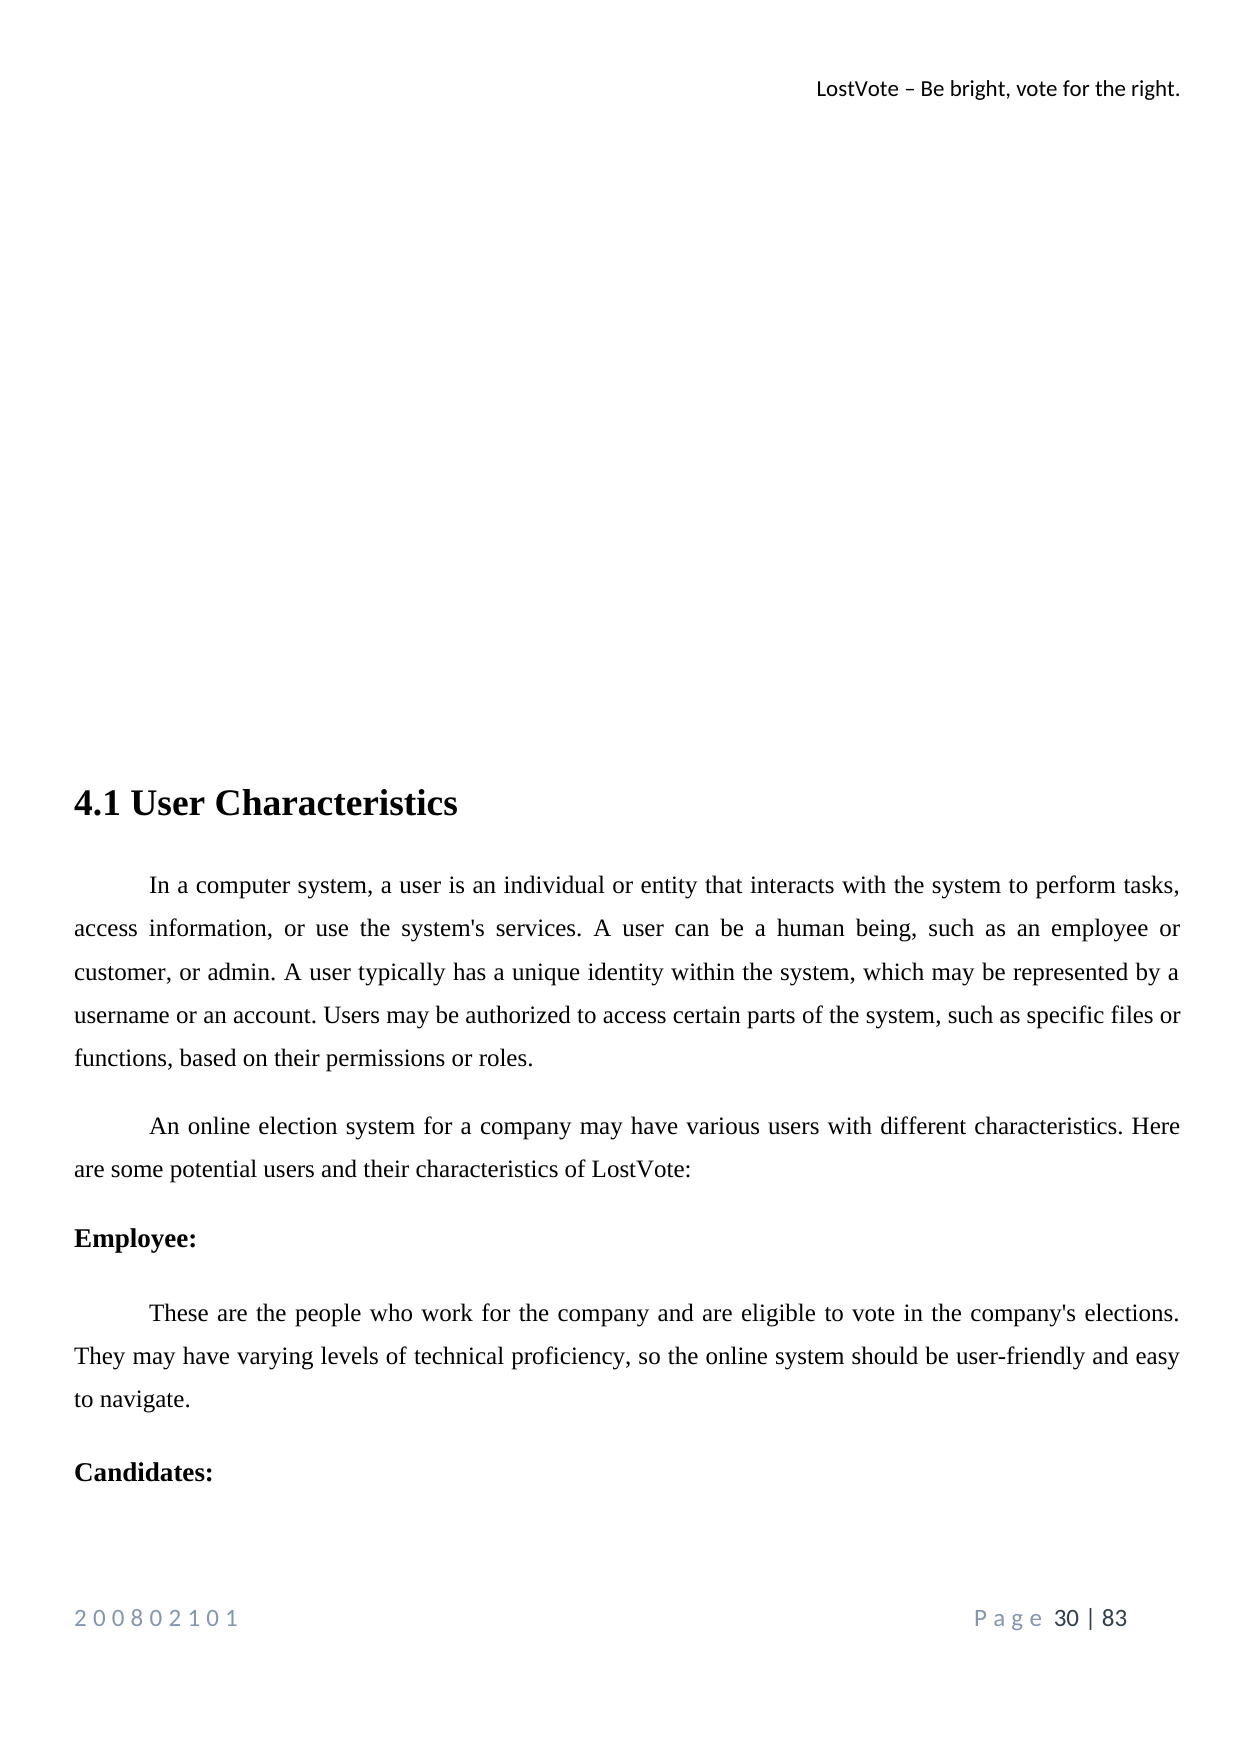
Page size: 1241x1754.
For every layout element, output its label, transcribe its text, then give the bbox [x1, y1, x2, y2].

text These are the people who work for the company and are eligible to vote in the company's elections. They may have varying levels of technical proficiency, so the online system should be user-friendly and easy to navigate. [74, 1298, 1181, 1413]
text An online election system for a company may have various users with different characteristics. Here are some potential users and their characteristics of LostVote: [74, 1111, 1181, 1183]
text Candidates: [74, 1457, 1181, 1488]
text 4.1 User Characteristics [74, 781, 1181, 824]
text In a computer system, a user is an individual or entity that interacts with the system to perform tasks, access information, or use the system's services. A user can be a human being, such as an employee or customer, or admin. A user typically has a unique identity within the system, which may be represented by a username or an account. Users may be authorized to access certain parts of the system, such as specific files or functions, based on their permissions or roles. [74, 870, 1181, 1072]
text Employee: [74, 1222, 1181, 1253]
